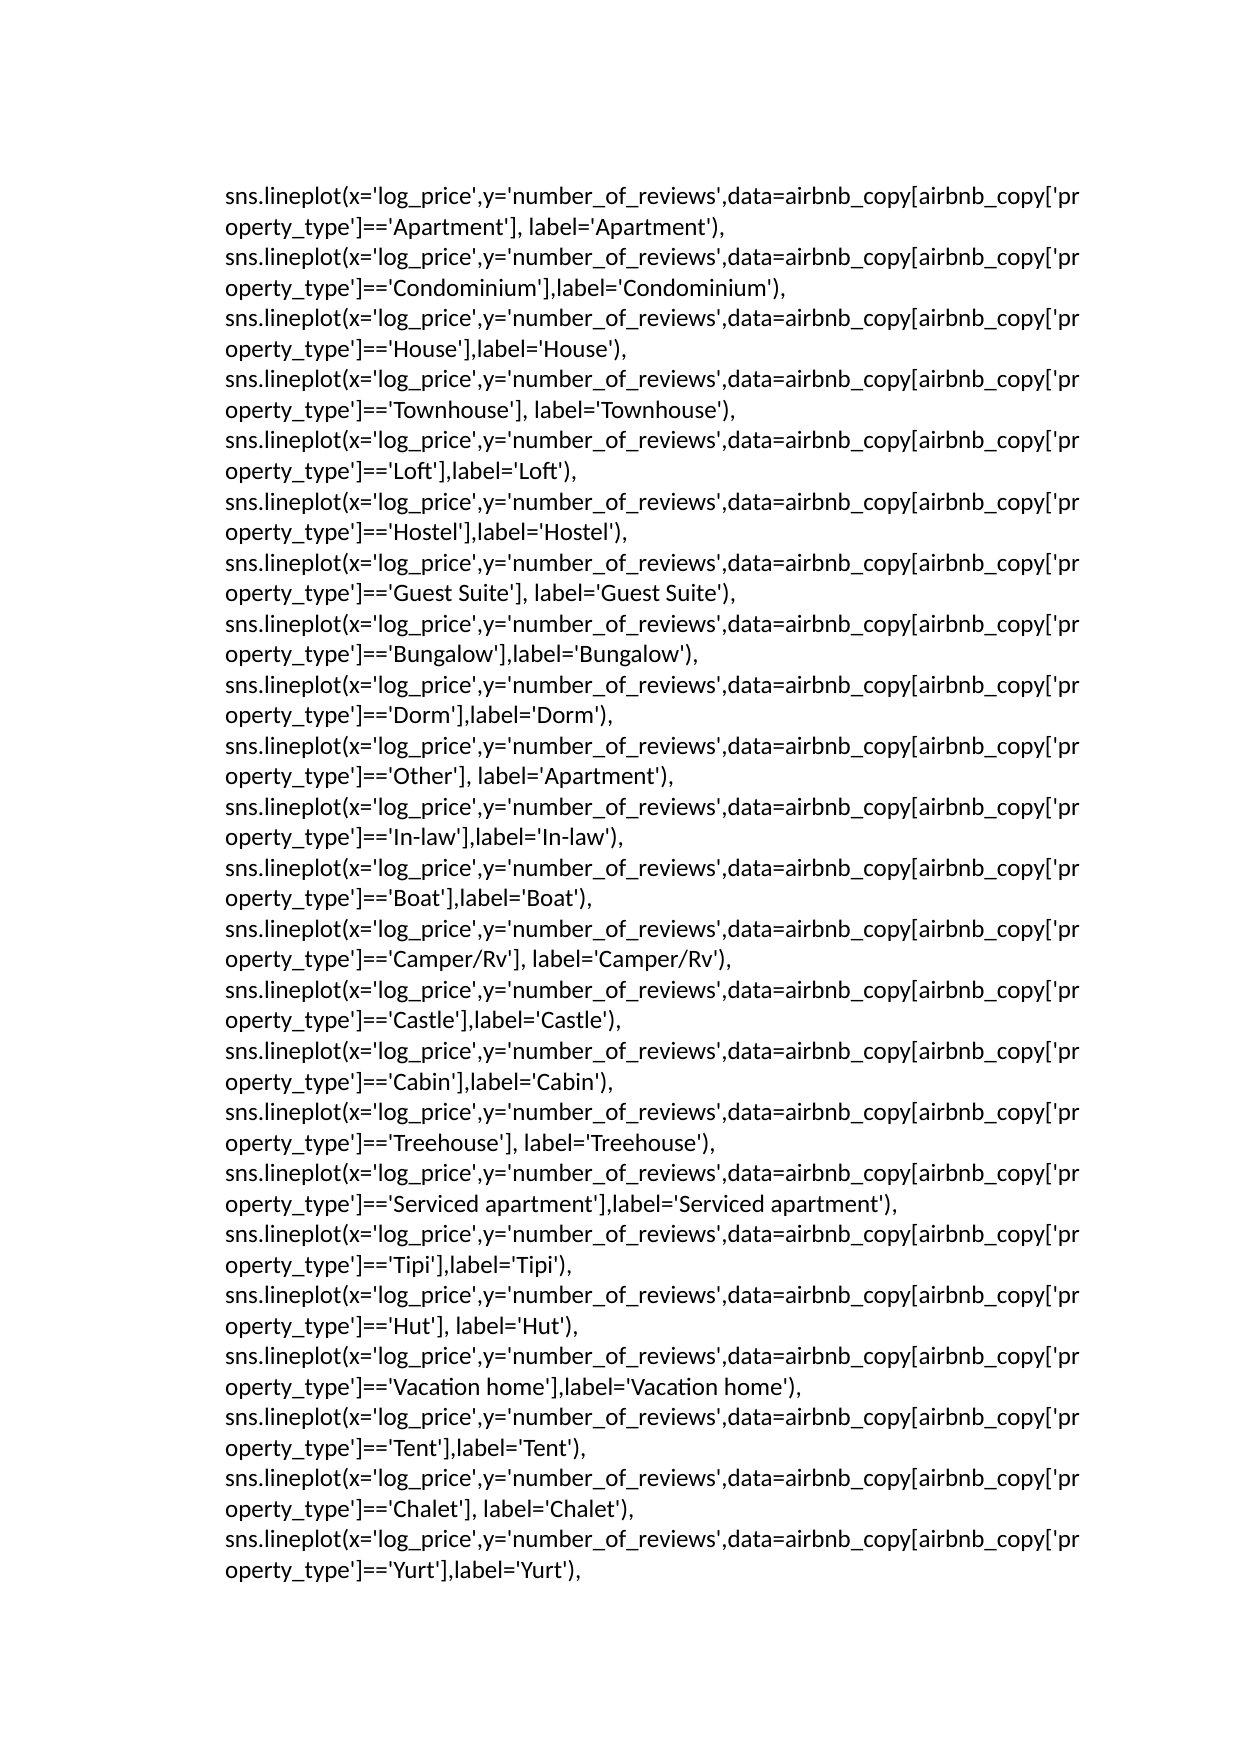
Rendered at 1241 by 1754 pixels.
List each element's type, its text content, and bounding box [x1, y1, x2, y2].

text sns.lineplot(x='log_price',y='number_of_reviews',data=airbnb_copy[airbnb_copy['property_type']=='Cabin'],label='Cabin'), [225, 1035, 1090, 1096]
text sns.lineplot(x='log_price',y='number_of_reviews',data=airbnb_copy[airbnb_copy['property_type']=='Guest Suite'], label='Guest Suite'), [225, 547, 1090, 608]
text sns.lineplot(x='log_price',y='number_of_reviews',data=airbnb_copy[airbnb_copy['property_type']=='Apartment'], label='Apartment'), [225, 181, 1090, 242]
text sns.lineplot(x='log_price',y='number_of_reviews',data=airbnb_copy[airbnb_copy['property_type']=='Hut'], label='Hut'), [225, 1279, 1090, 1340]
text sns.lineplot(x='log_price',y='number_of_reviews',data=airbnb_copy[airbnb_copy['property_type']=='House'],label='House'), [225, 303, 1090, 364]
text sns.lineplot(x='log_price',y='number_of_reviews',data=airbnb_copy[airbnb_copy['property_type']=='Condominium'],label='Condominium'), [225, 242, 1090, 303]
text sns.lineplot(x='log_price',y='number_of_reviews',data=airbnb_copy[airbnb_copy['property_type']=='Bungalow'],label='Bungalow'), [225, 608, 1090, 669]
text sns.lineplot(x='log_price',y='number_of_reviews',data=airbnb_copy[airbnb_copy['property_type']=='Boat'],label='Boat'), [225, 852, 1090, 913]
text sns.lineplot(x='log_price',y='number_of_reviews',data=airbnb_copy[airbnb_copy['property_type']=='Chalet'], label='Chalet'), [225, 1462, 1090, 1523]
text sns.lineplot(x='log_price',y='number_of_reviews',data=airbnb_copy[airbnb_copy['property_type']=='Yurt'],label='Yurt'), [225, 1523, 1090, 1584]
text sns.lineplot(x='log_price',y='number_of_reviews',data=airbnb_copy[airbnb_copy['property_type']=='Serviced apartment'],label='Serviced apartment'), [225, 1157, 1090, 1218]
text sns.lineplot(x='log_price',y='number_of_reviews',data=airbnb_copy[airbnb_copy['property_type']=='Dorm'],label='Dorm'), [225, 669, 1090, 730]
text sns.lineplot(x='log_price',y='number_of_reviews',data=airbnb_copy[airbnb_copy['property_type']=='Other'], label='Apartment'), [225, 730, 1090, 791]
text sns.lineplot(x='log_price',y='number_of_reviews',data=airbnb_copy[airbnb_copy['property_type']=='Treehouse'], label='Treehouse'), [225, 1096, 1090, 1157]
text sns.lineplot(x='log_price',y='number_of_reviews',data=airbnb_copy[airbnb_copy['property_type']=='In-law'],label='In-law'), [225, 791, 1090, 852]
text sns.lineplot(x='log_price',y='number_of_reviews',data=airbnb_copy[airbnb_copy['property_type']=='Castle'],label='Castle'), [225, 974, 1090, 1035]
text sns.lineplot(x='log_price',y='number_of_reviews',data=airbnb_copy[airbnb_copy['property_type']=='Hostel'],label='Hostel'), [225, 486, 1090, 547]
text sns.lineplot(x='log_price',y='number_of_reviews',data=airbnb_copy[airbnb_copy['property_type']=='Camper/Rv'], label='Camper/Rv'), [225, 913, 1090, 974]
text sns.lineplot(x='log_price',y='number_of_reviews',data=airbnb_copy[airbnb_copy['property_type']=='Vacation home'],label='Vacation home'), [225, 1340, 1090, 1401]
text sns.lineplot(x='log_price',y='number_of_reviews',data=airbnb_copy[airbnb_copy['property_type']=='Loft'],label='Loft'), [225, 425, 1090, 486]
text sns.lineplot(x='log_price',y='number_of_reviews',data=airbnb_copy[airbnb_copy['property_type']=='Tipi'],label='Tipi'), [225, 1218, 1090, 1279]
text sns.lineplot(x='log_price',y='number_of_reviews',data=airbnb_copy[airbnb_copy['property_type']=='Tent'],label='Tent'), [225, 1401, 1090, 1462]
text sns.lineplot(x='log_price',y='number_of_reviews',data=airbnb_copy[airbnb_copy['property_type']=='Townhouse'], label='Townhouse'), [225, 364, 1090, 425]
